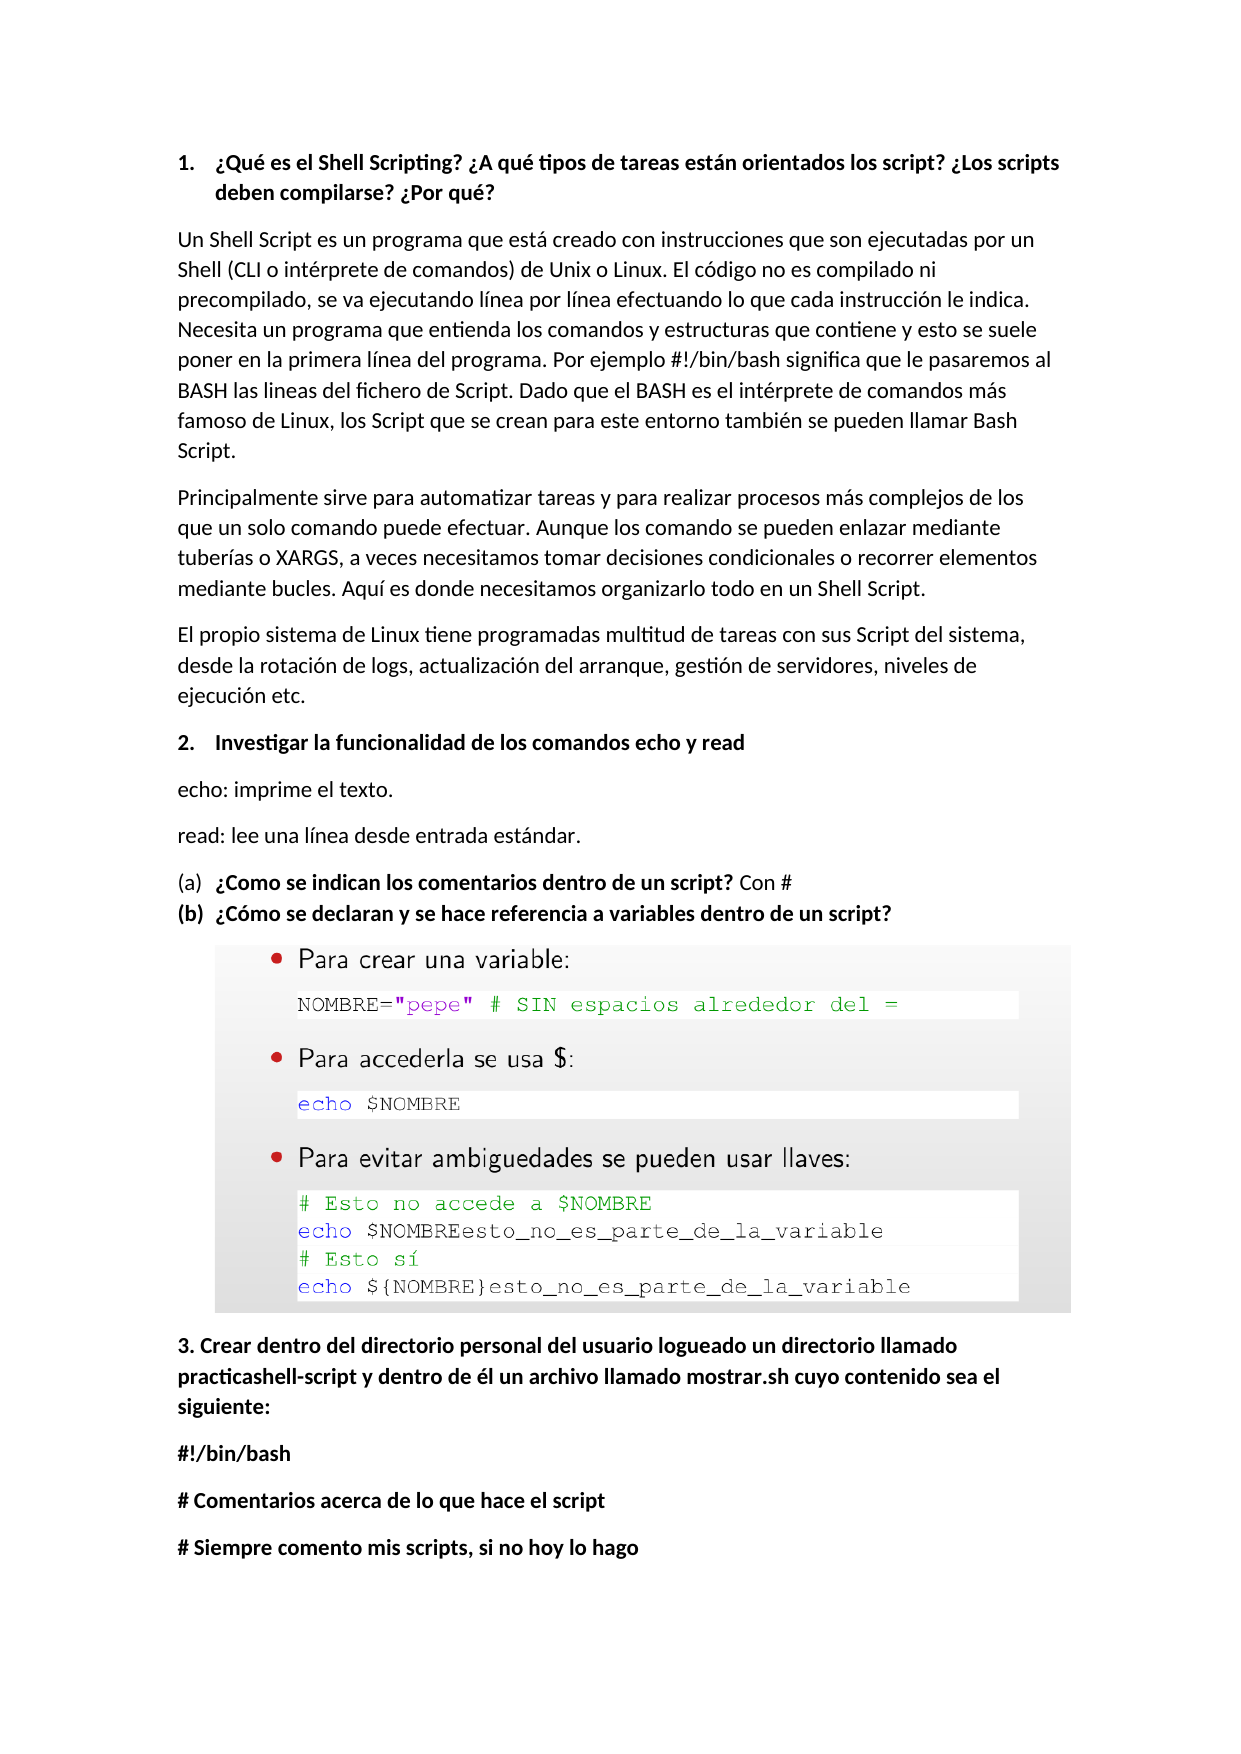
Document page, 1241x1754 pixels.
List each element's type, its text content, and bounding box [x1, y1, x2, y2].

list ¿Qué es el Shell Scripting? ¿A qué tipos de tareas están orientados los script? ¿Los scripts deben compilarse? ¿Por qué? [177, 148, 1063, 206]
picture [214, 945, 1071, 1313]
text #!/bin/bash [177, 1439, 1063, 1467]
text Un Shell Script es un programa que está creado con instrucciones que son ejecutadas por un Shell (CLI o intérprete de comandos) de Unix o Linux. El código no es compilado ni precompilado, se va ejecutando línea por línea efectuando lo que cada instrucción le indica. Necesita un programa que entienda los comandos y estructuras que contiene y esto se suele poner en la primera línea del programa. Por ejemplo #!/bin/bash significa que le pasaremos al BASH las lineas del fichero de Script. Dado que el BASH es el intérprete de comandos más famoso de Linux, los Script que se crean para este entorno también se pueden llamar Bash Script. [177, 225, 1063, 464]
text El propio sistema de Linux tiene programadas multitud de tareas con sus Script del sistema, desde la rotación de logs, actualización del arranque, gestión de servidores, niveles de ejecución etc. [177, 621, 1063, 709]
text read: lee una línea desde entrada estándar. [177, 822, 1063, 849]
text echo: imprime el texto. [177, 775, 1063, 803]
text # Siempre comento mis scripts, si no hoy lo hago [177, 1533, 1063, 1561]
list Investigar la funcionalidad de los comandos echo y read [177, 728, 1063, 756]
text 3. Crear dentro del directorio personal del usuario logueado un directorio llamado practicashell-script y dentro de él un archivo llamado mostrar.sh cuyo contenido sea el siguiente: [177, 1332, 1063, 1420]
list ¿Cómo se declaran y se hace referencia a variables dentro de un script? [177, 899, 1063, 927]
text Principalmente sirve para automatizar tareas y para realizar procesos más complejos de los que un solo comando puede efectuar. Aunque los comando se pueden enlazar mediante tuberías o XARGS, a veces necesitamos tomar decisiones condicionales o recorrer elementos mediante bucles. Aquí es donde necesitamos organizarlo todo en un Shell Script. [177, 483, 1063, 602]
text # Comentarios acerca de lo que hace el script [177, 1486, 1063, 1514]
list ¿Como se indican los comentarios dentro de un script? Con # [177, 868, 1063, 896]
